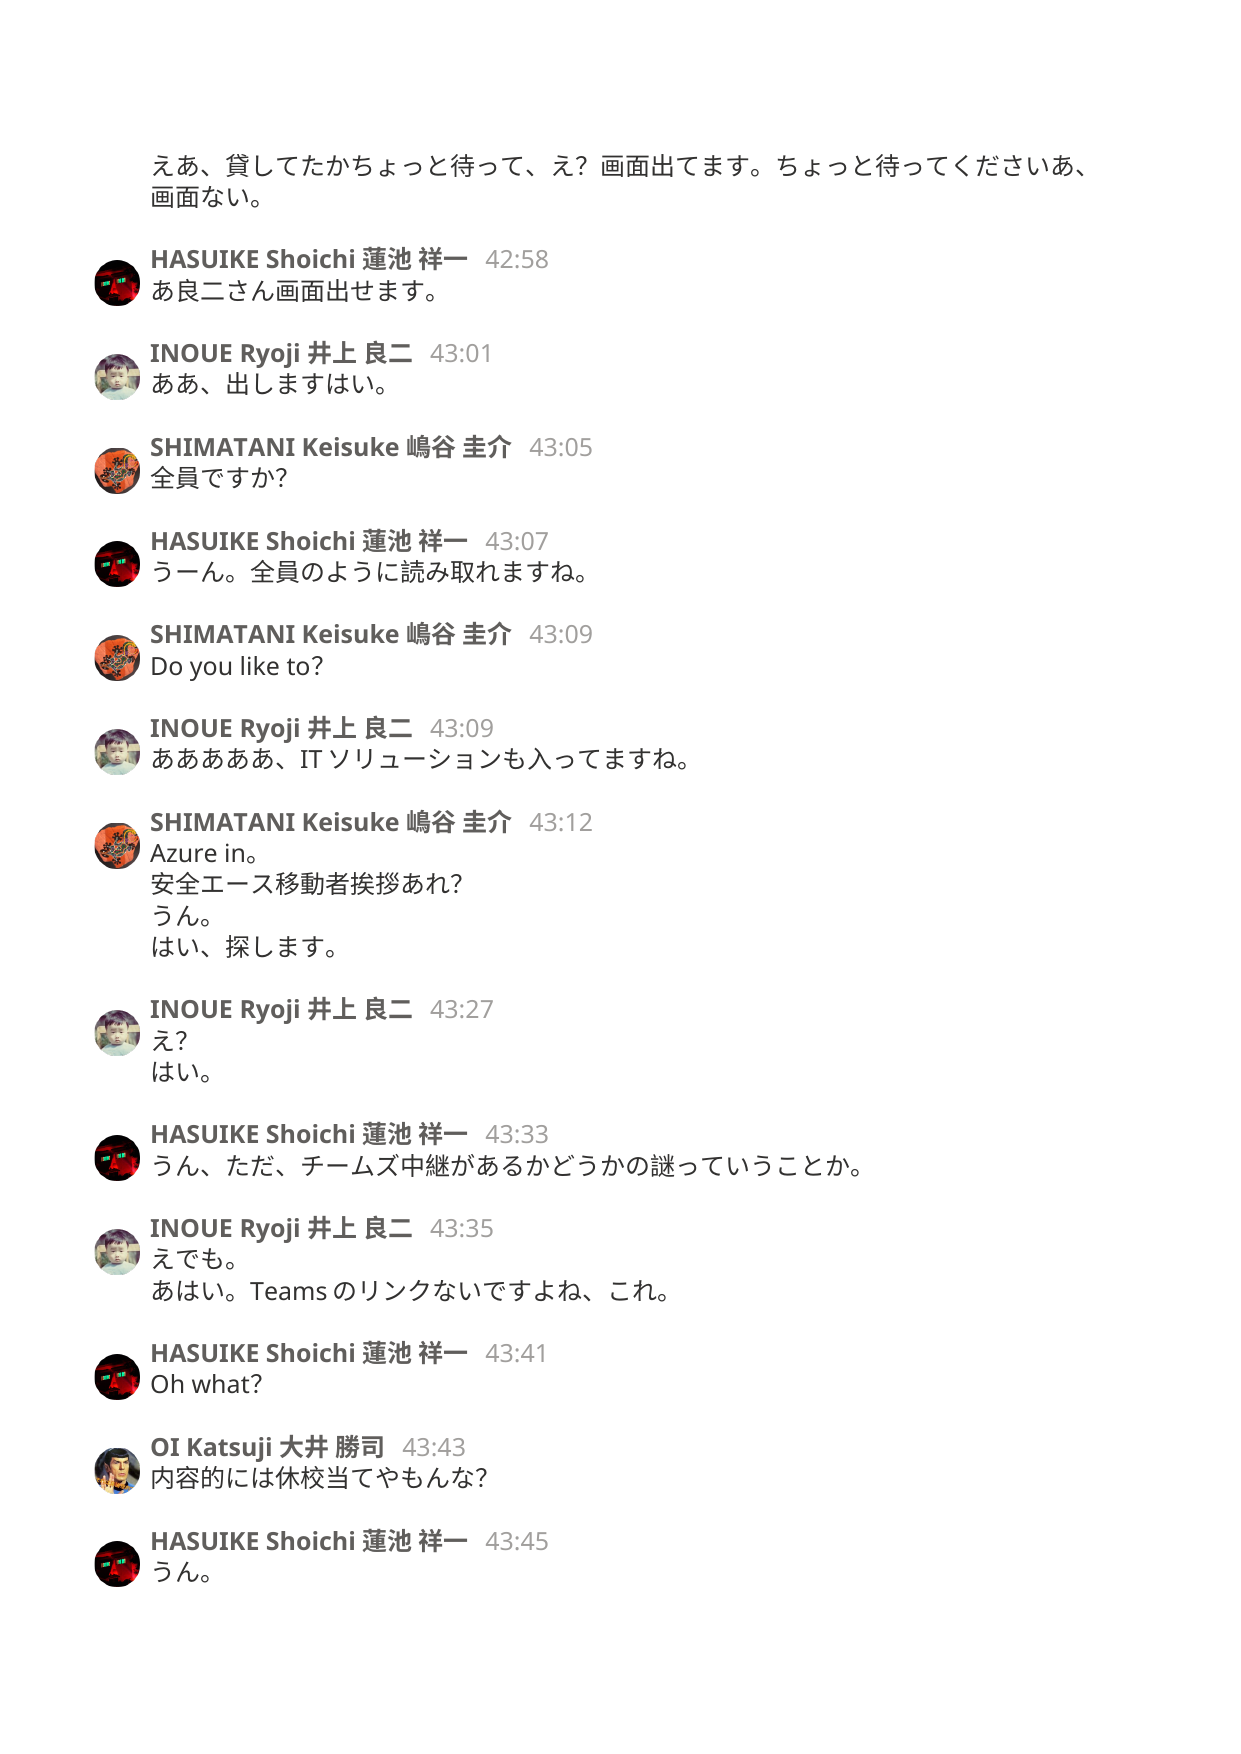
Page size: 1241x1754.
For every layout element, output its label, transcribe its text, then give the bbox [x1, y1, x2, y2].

text HASUIKE Shoichi 蓮池 祥一 43:07 うーん。全員のように読み取れますね。 [150, 494, 1090, 587]
text INOUE Ryoji 井上 良二 43:35 えでも。 あはい。Teamsのリンクないですよね、これ。 [150, 1181, 1090, 1306]
text HASUIKE Shoichi 蓮池 祥一 43:33 うん、ただ、チームズ中継があるかどうかの謎っていうことか。 [150, 1087, 1090, 1181]
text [150, 1494, 1090, 1587]
text INOUE Ryoji 井上 良二 43:01 ああ、出しますはい。 [150, 306, 1090, 400]
picture [94, 541, 140, 587]
picture [94, 1229, 140, 1275]
text OI Katsuji 大井 勝司 43:43 内容的には休校当てやもんな？ [150, 1400, 1090, 1494]
text SHIMATANI Keisuke 嶋谷 圭介 43:12 Azure in。 安全エース移動者挨拶あれ？ うん。 はい、探します。 [150, 775, 1090, 962]
text INOUE Ryoji 井上 良二 43:27 え？ はい。 [150, 962, 1090, 1087]
text SHIMATANI Keisuke 嶋谷 圭介 43:05 全員ですか？ [150, 400, 1090, 494]
picture [94, 1135, 140, 1181]
picture [94, 1448, 140, 1494]
picture [94, 260, 140, 306]
text SHIMATANI Keisuke 嶋谷 圭介 43:09 Do you like to？ [150, 587, 1090, 681]
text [150, 150, 1090, 212]
text INOUE Ryoji 井上 良二 43:09 あああああ、ITソリューションも入ってますね。 [150, 681, 1090, 775]
picture [94, 448, 140, 494]
text HASUIKE Shoichi 蓮池 祥一 42:58 あ良二さん画面出せます。 [150, 212, 1090, 306]
picture [94, 354, 140, 400]
picture [94, 1541, 140, 1587]
picture [94, 823, 140, 869]
text HASUIKE Shoichi 蓮池 祥一 43:41 Oh what？ [150, 1306, 1090, 1400]
picture [94, 1010, 140, 1056]
picture [94, 635, 140, 681]
picture [94, 1354, 140, 1400]
picture [94, 729, 140, 775]
